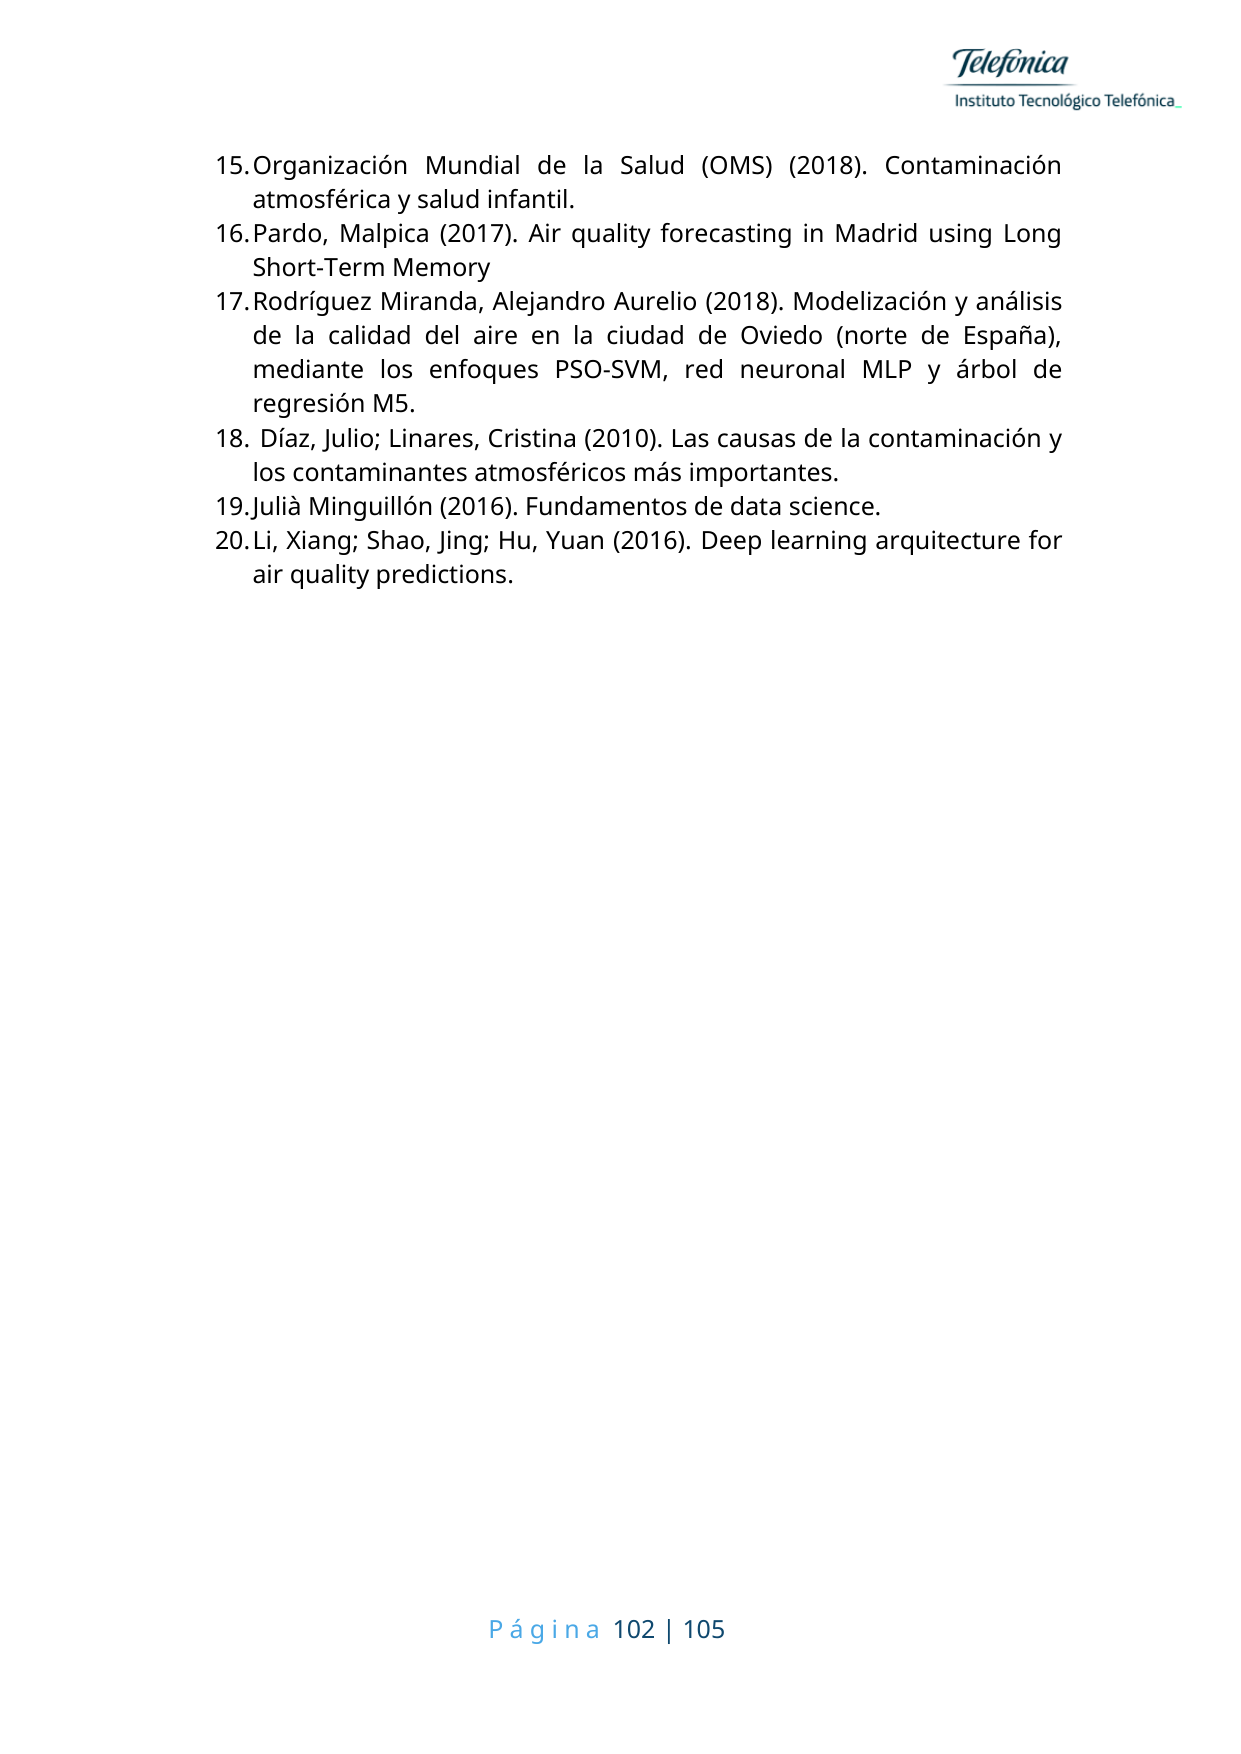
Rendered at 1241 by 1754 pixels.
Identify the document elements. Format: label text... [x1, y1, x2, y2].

list Julià Minguillón (2016). Fundamentos de data science. [215, 488, 1063, 522]
list Pardo, Malpica (2017). Air quality forecasting in Madrid using Long Short-Term Memory [215, 216, 1063, 284]
picture [892, 21, 1215, 128]
list Rodríguez Miranda, Alejandro Aurelio (2018). Modelización y análisis de la calidad del aire en la ciudad de Oviedo (norte de España), mediante los enfoques PSO-SVM, red neuronal MLP y árbol de regresión M5. [215, 284, 1063, 420]
list Organización Mundial de la Salud (OMS) (2018). Contaminación atmosférica y salud infantil. [215, 148, 1063, 216]
list Li, Xiang; Shao, Jing; Hu, Yuan (2016). Deep learning arquitecture for air quality predictions. [215, 522, 1063, 591]
list Díaz, Julio; Linares, Cristina (2010). Las causas de la contaminación y los contaminantes atmosféricos más importantes. [215, 420, 1063, 488]
